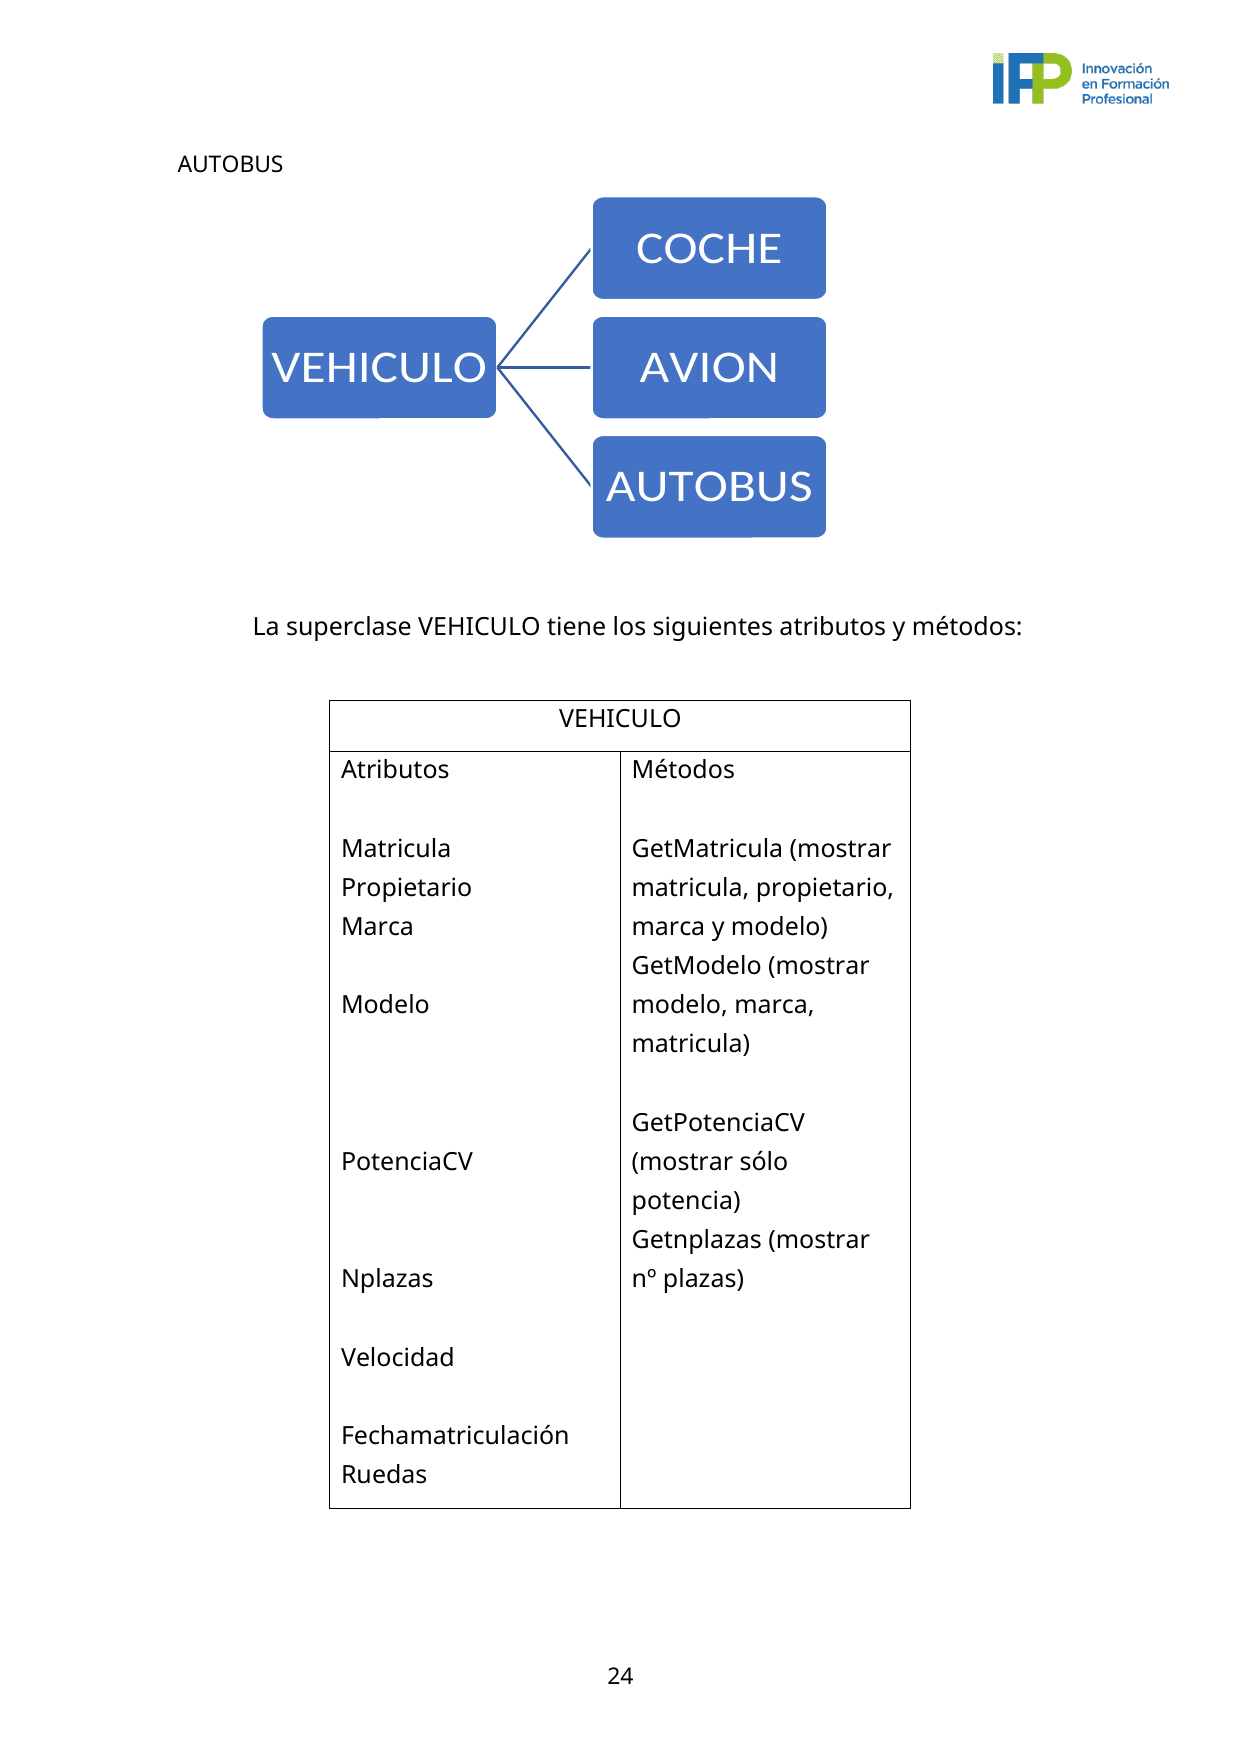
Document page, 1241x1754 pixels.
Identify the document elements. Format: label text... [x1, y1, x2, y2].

list La superclase VEHICULO tiene los siguientes atributos y métodos: [252, 609, 1063, 643]
table_cell Atributos Matricula Propietario Marca Modelo PotenciaCV Nplazas Velocidad Fechamatriculación Ruedas [330, 752, 620, 1507]
picture [990, 53, 1172, 104]
table_header VEHICULO [330, 701, 910, 751]
table_cell Métodos GetMatricula (mostrar matricula, propietario, marca y modelo) GetModelo (mostrar modelo, marca, matricula) GetPotenciaCV (mostrar sólo potencia) Getnplazas (mostrar nº plazas) [621, 752, 910, 1507]
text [177, 148, 1063, 179]
